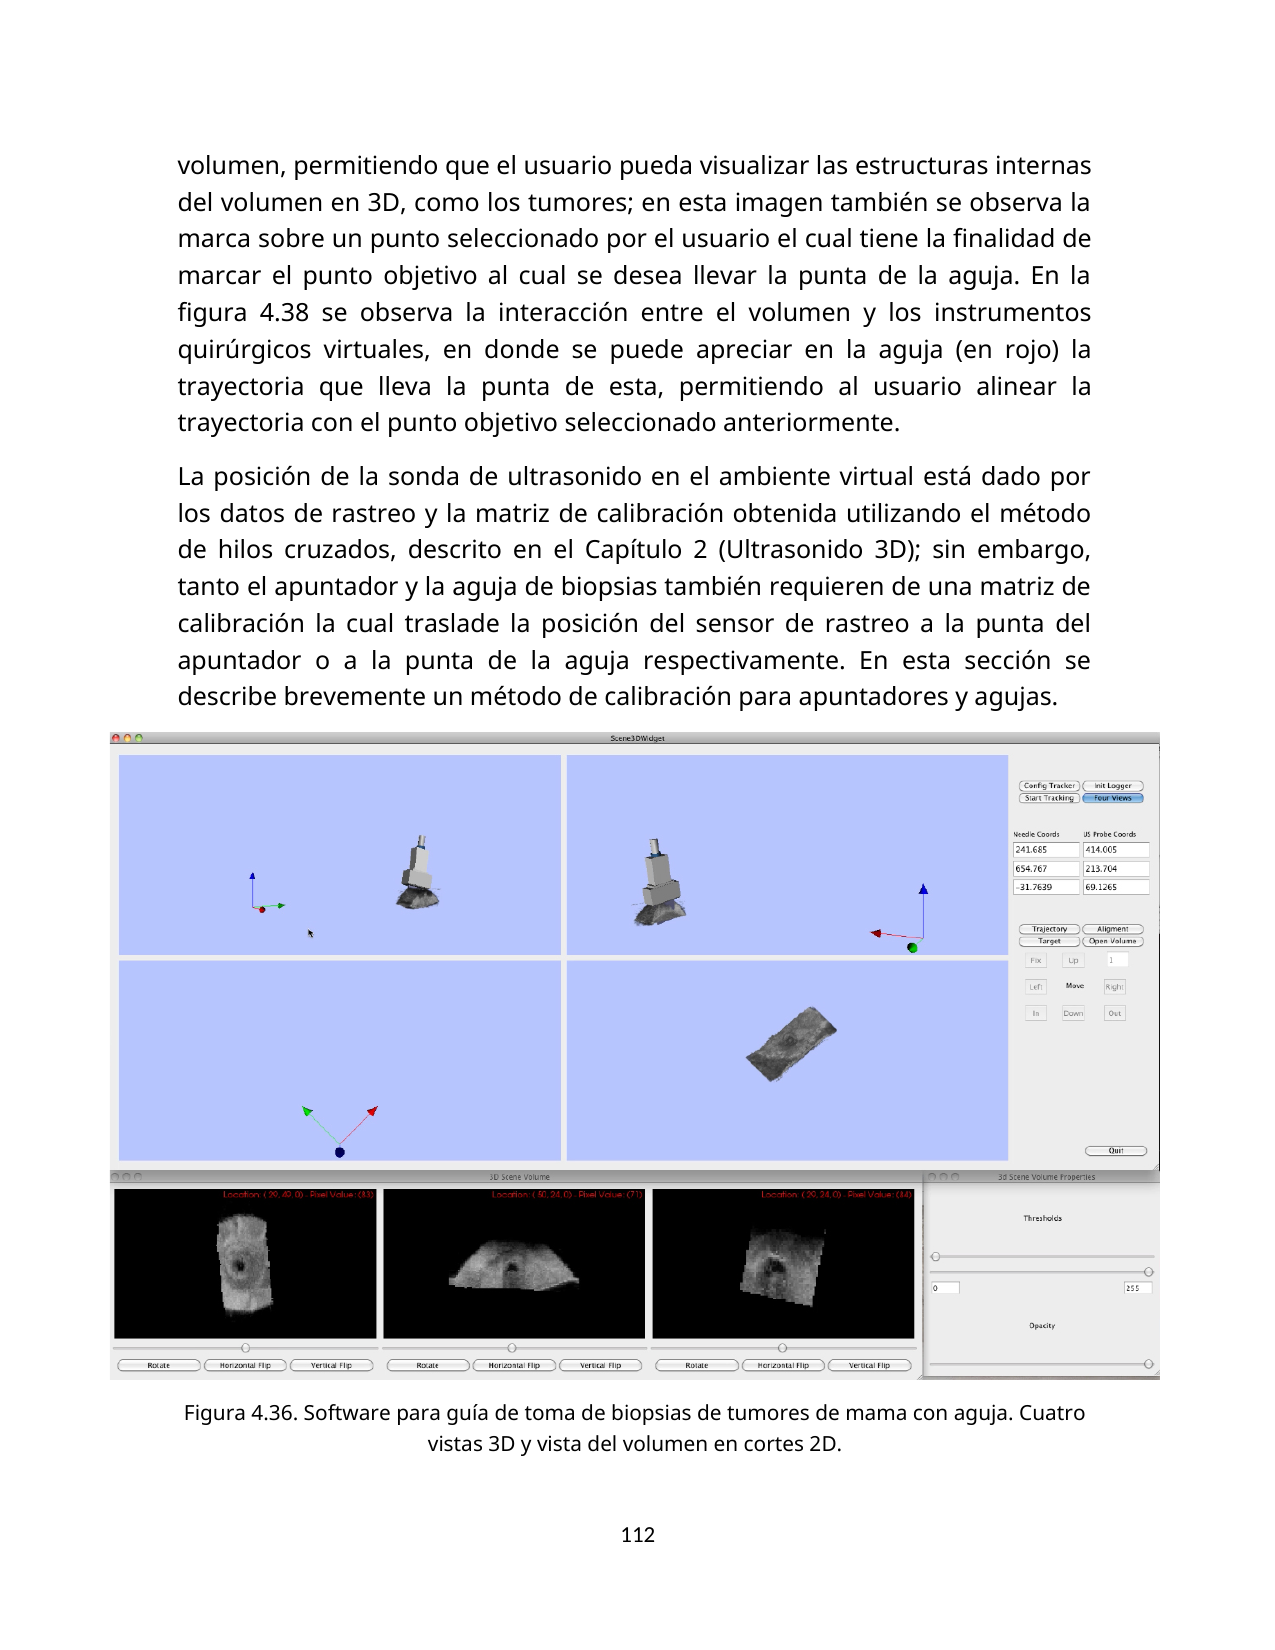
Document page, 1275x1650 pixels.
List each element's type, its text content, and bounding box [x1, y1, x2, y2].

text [177, 148, 1093, 439]
text Figura 4.36. Software para guía de toma de biopsias de tumores de mama con aguja. Cuatro vistas 3D y vista del volumen en cortes 2D. [177, 1398, 1093, 1457]
list La posición de la sonda de ultrasonido en el ambiente virtual está dado por los datos de rastreo y la matriz de calibración obtenida utilizando el método de hilos cruzados, descrito en el Capítulo 2 (Ultrasonido 3D); sin embargo, tanto el apuntador y la aguja de biopsias también requieren de una matriz de calibración la cual traslade la posición del sensor de rastreo a la punta del apuntador o a la punta de la aguja respectivamente. En esta sección se describe brevemente un método de calibración para apuntadores y agujas. [177, 458, 1093, 713]
picture [109, 732, 1160, 1380]
